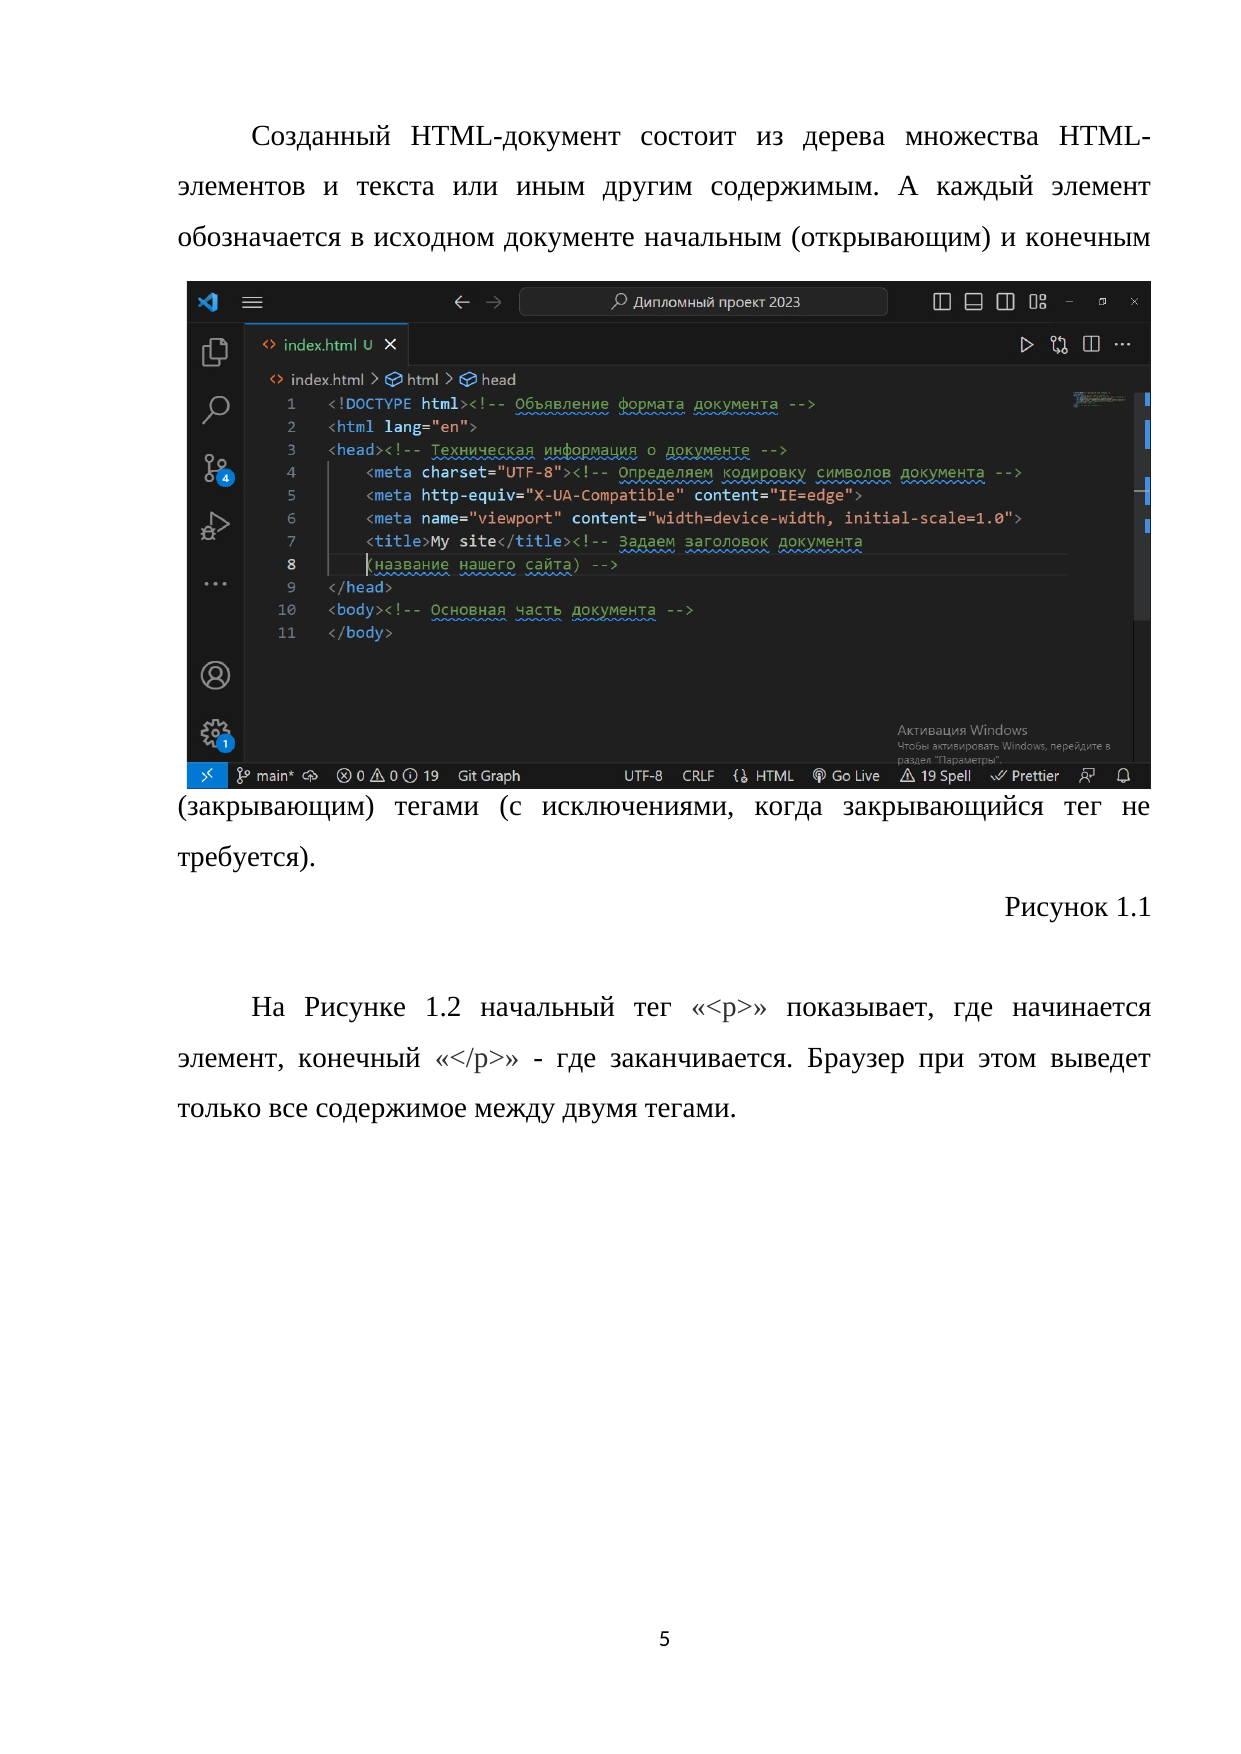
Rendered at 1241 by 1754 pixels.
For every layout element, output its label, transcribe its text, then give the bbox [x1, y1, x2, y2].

text Рисунок 1.1 [177, 889, 1152, 922]
text На Рисунке 1.2 начальный тег «<p>» показывает, где начинается элемент, конечный «</p>» - где заканчивается. Браузер при этом выведет только все содержимое между двумя тегами. [177, 989, 1152, 1124]
picture [186, 281, 1152, 789]
